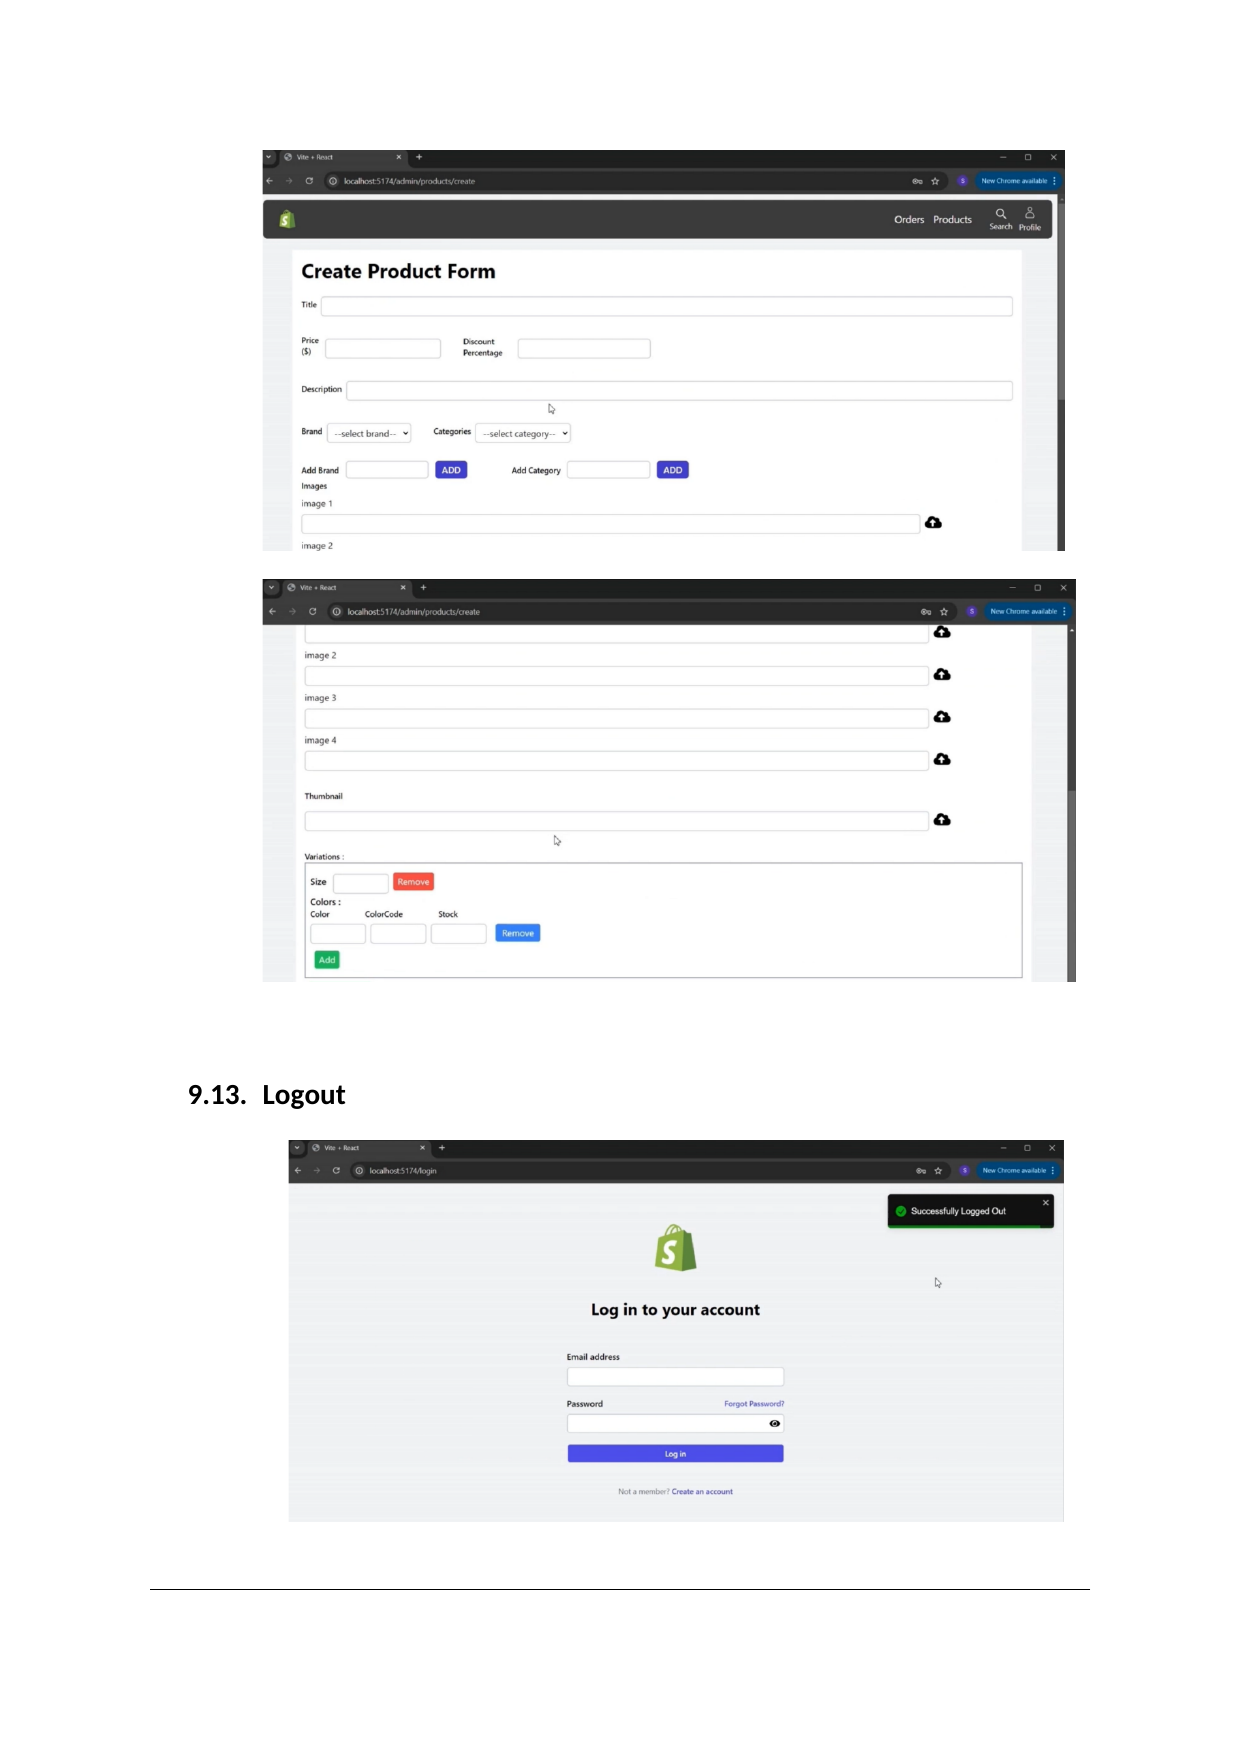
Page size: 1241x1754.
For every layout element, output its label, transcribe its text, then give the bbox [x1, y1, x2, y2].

picture [262, 579, 1076, 982]
picture [288, 1140, 1064, 1522]
list Logout [187, 1076, 1090, 1111]
picture [262, 150, 1065, 551]
